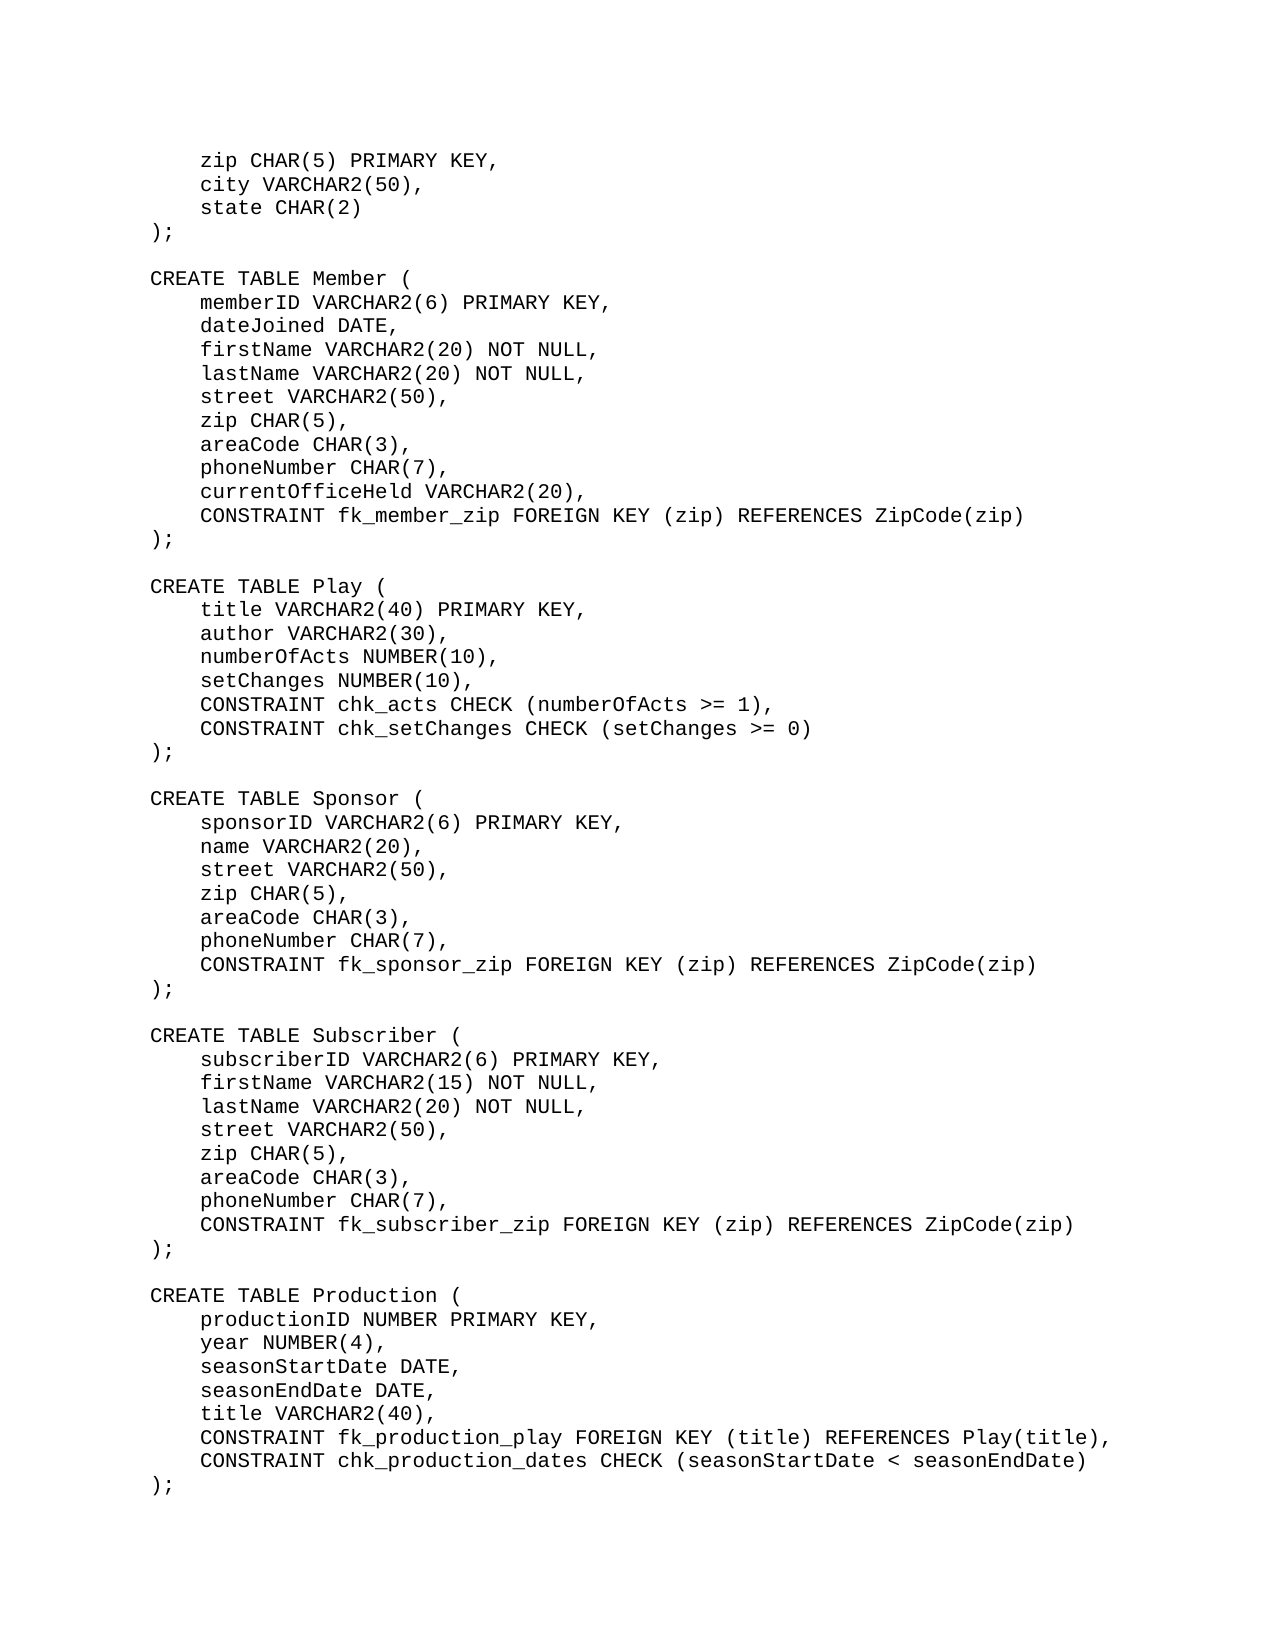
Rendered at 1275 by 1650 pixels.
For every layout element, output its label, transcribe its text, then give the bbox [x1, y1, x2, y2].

text name VARCHAR2(20), [150, 836, 1125, 859]
text street VARCHAR2(50), [150, 386, 1125, 410]
text ); [150, 1238, 1125, 1261]
text CONSTRAINT fk_subscriber_zip FOREIGN KEY (zip) REFERENCES ZipCode(zip) [150, 1214, 1125, 1238]
text state CHAR(2) [150, 197, 1125, 221]
text zip CHAR(5), [150, 1143, 1125, 1167]
text phoneNumber CHAR(7), [150, 1190, 1125, 1214]
text productionID NUMBER PRIMARY KEY, [150, 1309, 1125, 1332]
text areaCode CHAR(3), [150, 907, 1125, 930]
text street VARCHAR2(50), [150, 859, 1125, 883]
text zip CHAR(5) PRIMARY KEY, [150, 150, 1125, 174]
text sponsorID VARCHAR2(6) PRIMARY KEY, [150, 812, 1125, 836]
text dateJoined DATE, [150, 316, 1125, 339]
text seasonEndDate DATE, [150, 1379, 1125, 1403]
text phoneNumber CHAR(7), [150, 457, 1125, 481]
text author VARCHAR2(30), [150, 623, 1125, 647]
text title VARCHAR2(40), [150, 1403, 1125, 1427]
text setChanges NUMBER(10), [150, 670, 1125, 694]
text city VARCHAR2(50), [150, 174, 1125, 197]
text areaCode CHAR(3), [150, 434, 1125, 457]
text lastName VARCHAR2(20) NOT NULL, [150, 363, 1125, 386]
text zip CHAR(5), [150, 410, 1125, 434]
text title VARCHAR2(40) PRIMARY KEY, [150, 599, 1125, 623]
text subscriberID VARCHAR2(6) PRIMARY KEY, [150, 1048, 1125, 1072]
text CREATE TABLE Subscriber ( [150, 1025, 1125, 1048]
text CONSTRAINT fk_member_zip FOREIGN KEY (zip) REFERENCES ZipCode(zip) [150, 505, 1125, 528]
text street VARCHAR2(50), [150, 1119, 1125, 1143]
text firstName VARCHAR2(15) NOT NULL, [150, 1072, 1125, 1096]
text seasonStartDate DATE, [150, 1356, 1125, 1379]
text CONSTRAINT chk_acts CHECK (numberOfActs >= 1), [150, 694, 1125, 717]
text CONSTRAINT fk_production_play FOREIGN KEY (title) REFERENCES Play(title), [150, 1427, 1125, 1451]
text CREATE TABLE Play ( [150, 576, 1125, 599]
text CREATE TABLE Production ( [150, 1285, 1125, 1309]
text lastName VARCHAR2(20) NOT NULL, [150, 1096, 1125, 1119]
text CONSTRAINT chk_production_dates CHECK (seasonStartDate < seasonEndDate) [150, 1451, 1125, 1474]
text ); [150, 1474, 1125, 1498]
text year NUMBER(4), [150, 1332, 1125, 1356]
text numberOfActs NUMBER(10), [150, 647, 1125, 670]
text CONSTRAINT chk_setChanges CHECK (setChanges >= 0) [150, 717, 1125, 741]
text firstName VARCHAR2(20) NOT NULL, [150, 339, 1125, 363]
text CREATE TABLE Member ( [150, 268, 1125, 292]
text ); [150, 221, 1125, 244]
text CONSTRAINT fk_sponsor_zip FOREIGN KEY (zip) REFERENCES ZipCode(zip) [150, 954, 1125, 978]
text CREATE TABLE Sponsor ( [150, 788, 1125, 812]
text memberID VARCHAR2(6) PRIMARY KEY, [150, 292, 1125, 316]
text zip CHAR(5), [150, 883, 1125, 907]
text ); [150, 741, 1125, 765]
text currentOfficeHeld VARCHAR2(20), [150, 481, 1125, 505]
text areaCode CHAR(3), [150, 1167, 1125, 1190]
text ); [150, 978, 1125, 1001]
text ); [150, 528, 1125, 552]
text phoneNumber CHAR(7), [150, 930, 1125, 954]
